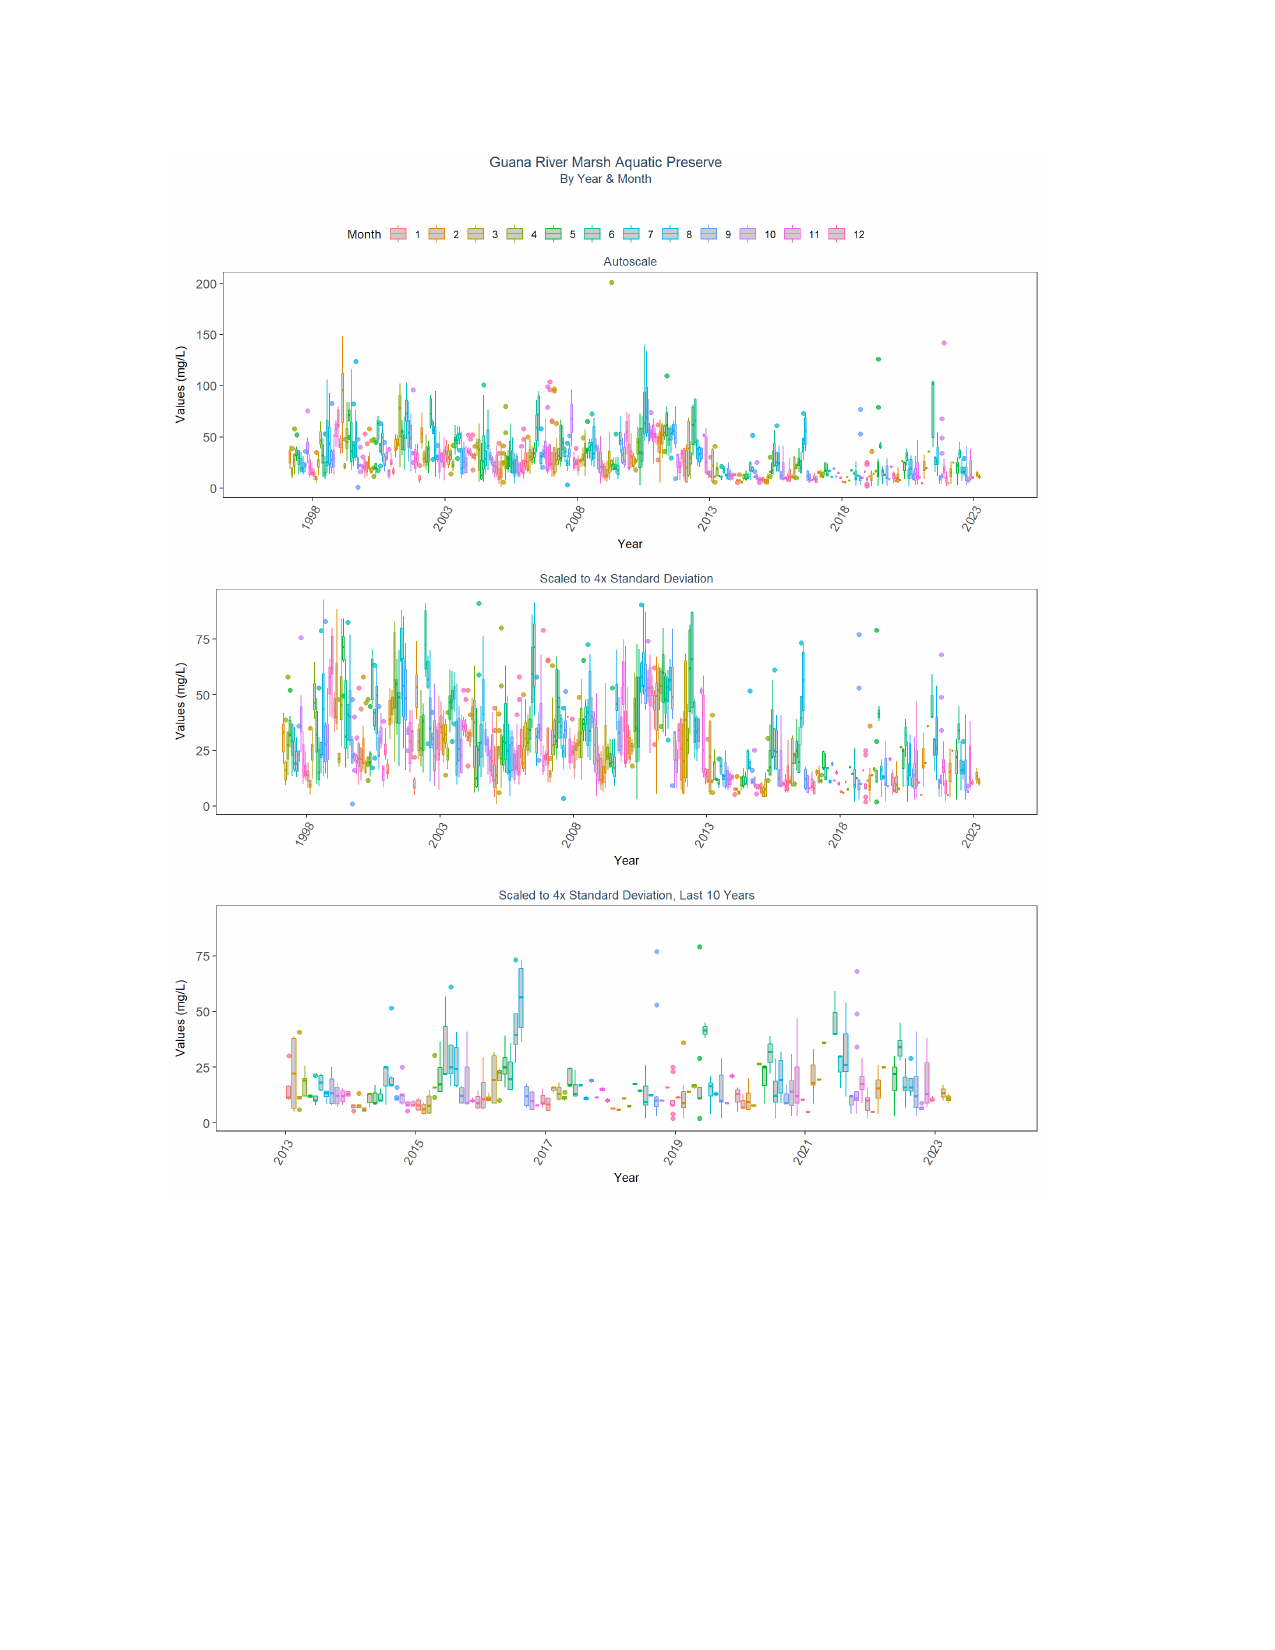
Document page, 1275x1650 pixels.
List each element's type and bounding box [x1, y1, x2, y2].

picture [168, 150, 1044, 1200]
